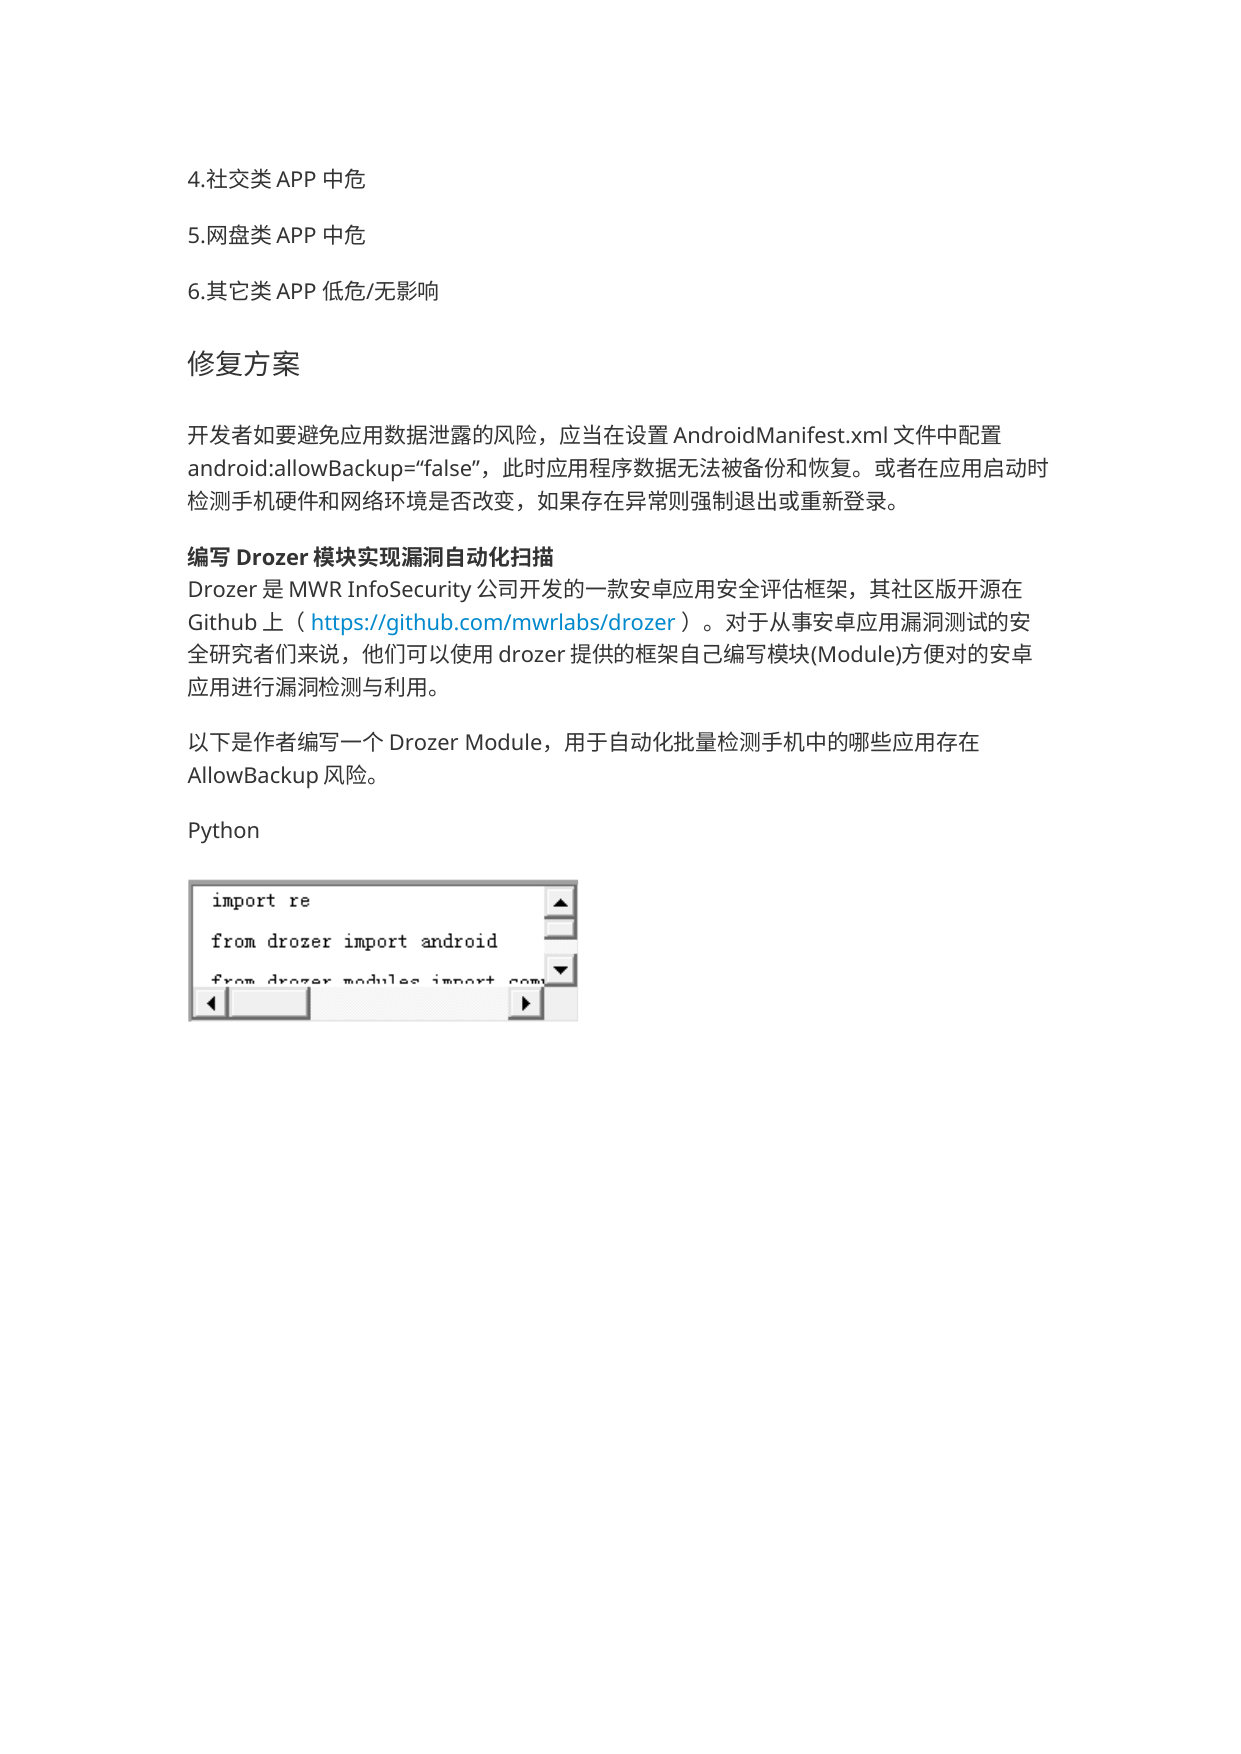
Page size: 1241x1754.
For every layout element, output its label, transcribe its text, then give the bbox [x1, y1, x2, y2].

text 修复方案 [187, 330, 1053, 395]
text 开发者如要避免应用数据泄露的风险，应当在设置AndroidManifest.xml文件中配置android:allowBackup=“false”，此时应用程序数据无法被备份和恢复。或者在应用启动时检测手机硬件和网络环境是否改变，如果存在异常则强制退出或重新登录。 [187, 418, 1053, 516]
text 4.社交类APP 中危 [187, 162, 1053, 194]
text Drozer是MWR InfoSecurity公司开发的一款安卓应用安全评估框架，其社区版开源在Github上（ https://github.com/mwrlabs/drozer ）。对于从事安卓应用漏洞测试的安全研究者们来说，他们可以使用drozer提供的框架自己编写模块(Module)方便对的安卓应用进行漏洞检测与利用。 [187, 572, 1053, 702]
text 6.其它类APP 低危/无影响 [187, 274, 1053, 306]
text Python [187, 813, 1053, 846]
text 编写Drozer模块实现漏洞自动化扫描 [187, 539, 1053, 572]
text 5.网盘类APP 中危 [187, 218, 1053, 250]
picture [187, 877, 579, 1025]
text 以下是作者编写一个Drozer Module，用于自动化批量检测手机中的哪些应用存在AllowBackup风险。 [187, 725, 1053, 790]
